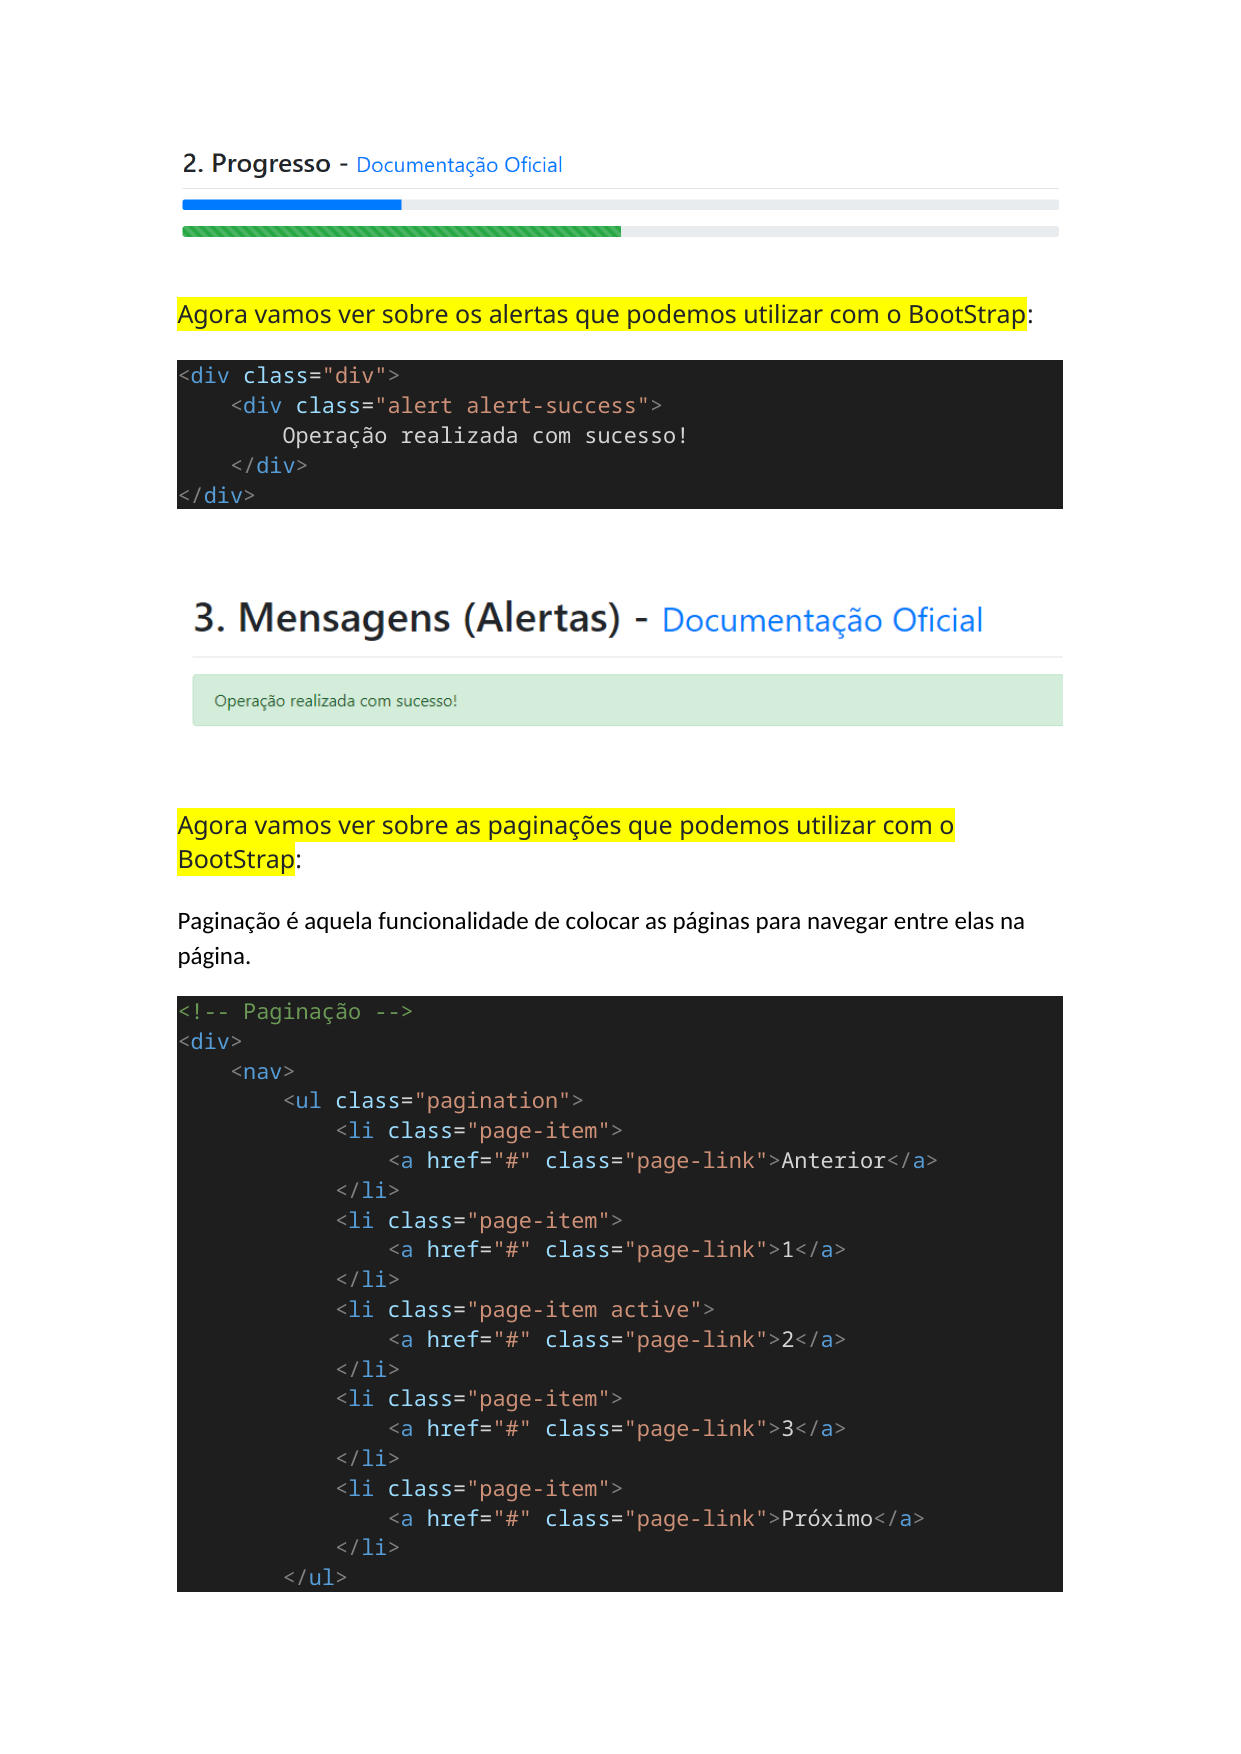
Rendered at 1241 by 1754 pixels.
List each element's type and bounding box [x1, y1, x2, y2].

picture [177, 565, 1063, 775]
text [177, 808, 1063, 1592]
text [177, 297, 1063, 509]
picture [177, 147, 1063, 264]
